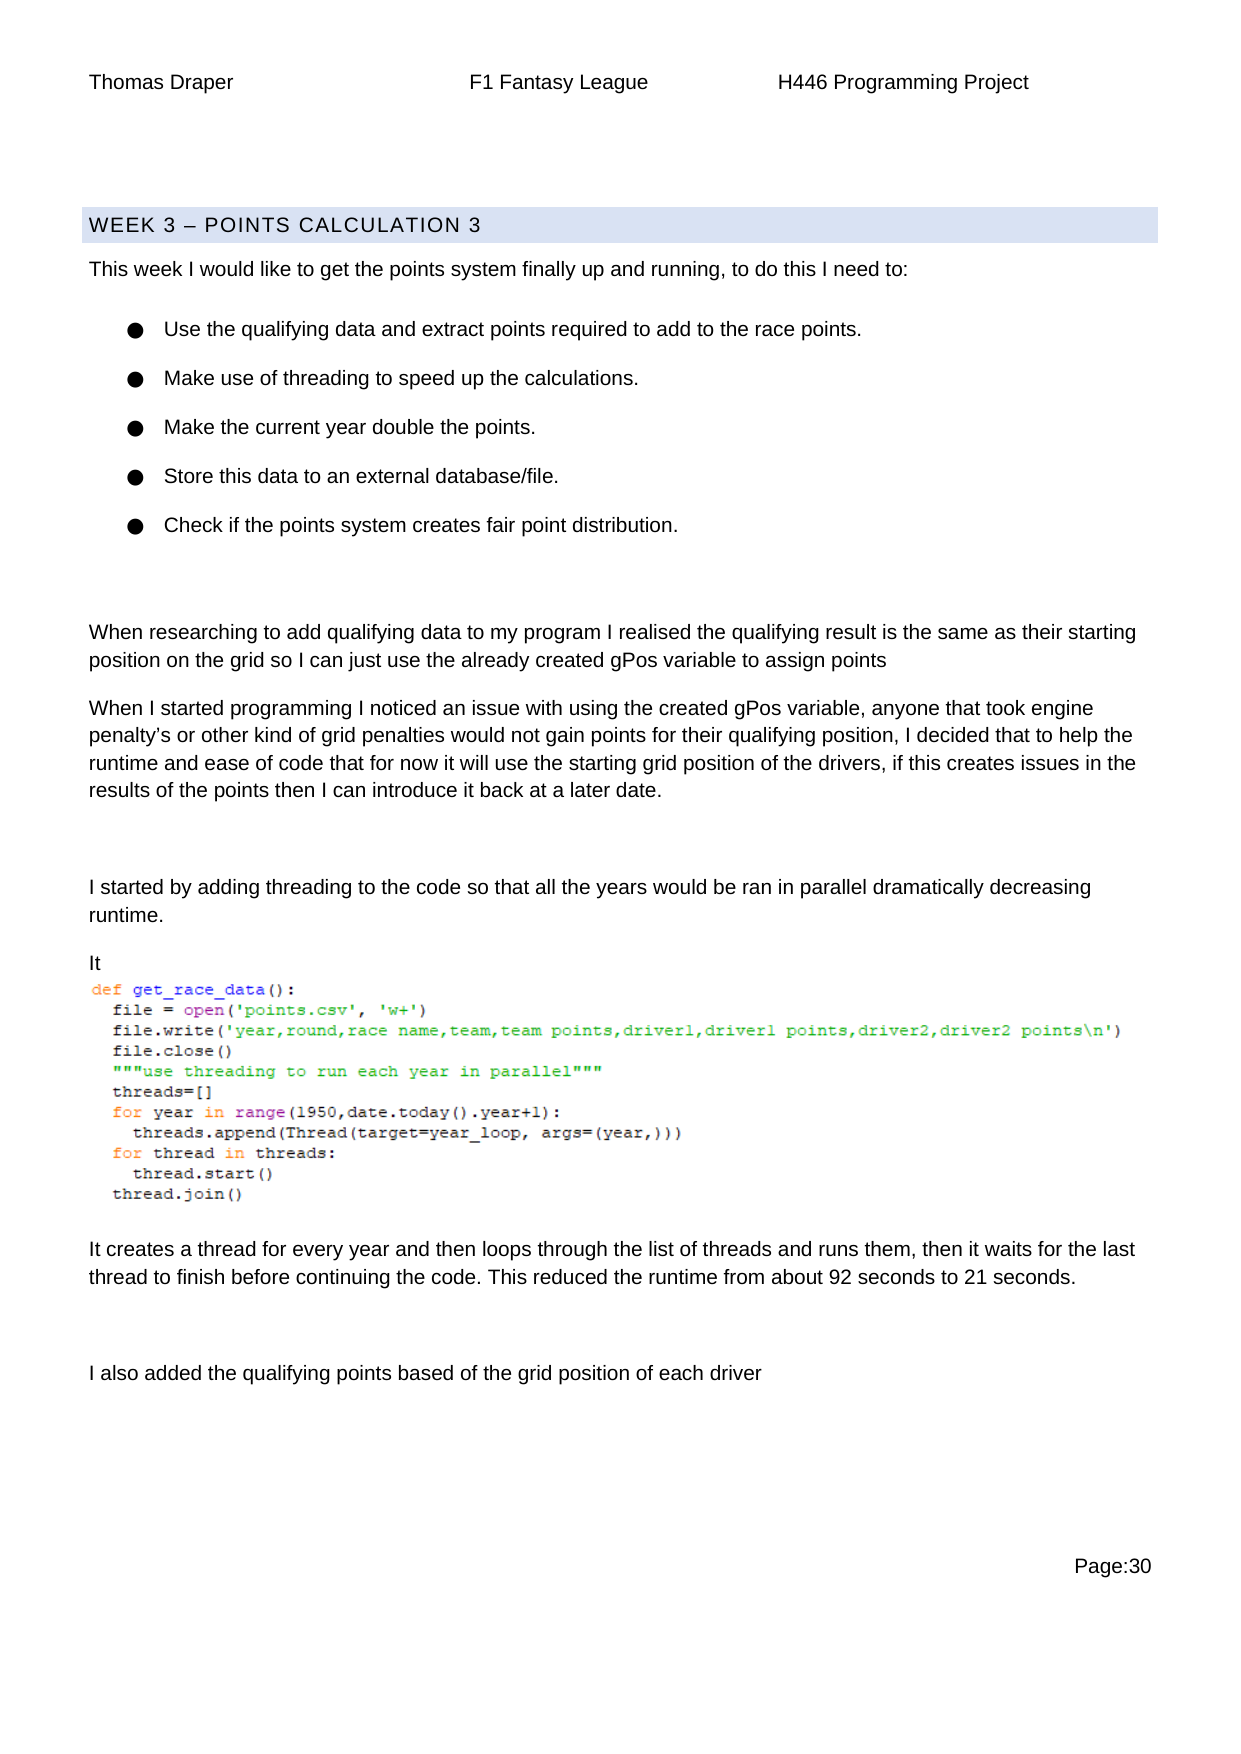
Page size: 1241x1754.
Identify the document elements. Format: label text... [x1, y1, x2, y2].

list Check if the points system creates fair point distribution. [126, 502, 1152, 544]
text When I started programming I noticed an issue with using the created gPos variable, anyone that took engine penalty’s or other kind of grid penalties would not gain points for their qualifying position, I decided that to help the runtime and ease of code that for now it will use the starting grid position of the drivers, if this creates issues in the results of the points then I can introduce it back at a later date. [89, 696, 1152, 802]
list Store this data to an external database/file. [126, 453, 1152, 495]
text This week I would like to get the points system finally up and running, to do this I need to: [89, 257, 1152, 281]
text It [89, 951, 1152, 978]
text It creates a thread for every year and then loops through the list of threads and runs them, then it waits for the last thread to finish before continuing the code. This reduced the runtime from about 92 seconds to 21 seconds. [89, 1237, 1152, 1288]
list Make use of threading to speed up the calculations. [126, 354, 1152, 397]
subtitle Week 3 – Points Calculation 3 [89, 213, 1152, 237]
text I also added the qualifying points based of the grid position of each driver [89, 1361, 1152, 1385]
list Use the qualifying data and extract points required to add to the race points. [126, 306, 1152, 348]
picture [88, 978, 1152, 1213]
text When researching to add qualifying data to my program I realised the qualifying result is the same as their starting position on the grid so I can just use the already created gPos variable to assign points [89, 620, 1152, 671]
text I started by adding threading to the code so that all the years would be ran in parallel dramatically decreasing runtime. [89, 875, 1152, 926]
list Make the current year double the points. [126, 404, 1152, 446]
